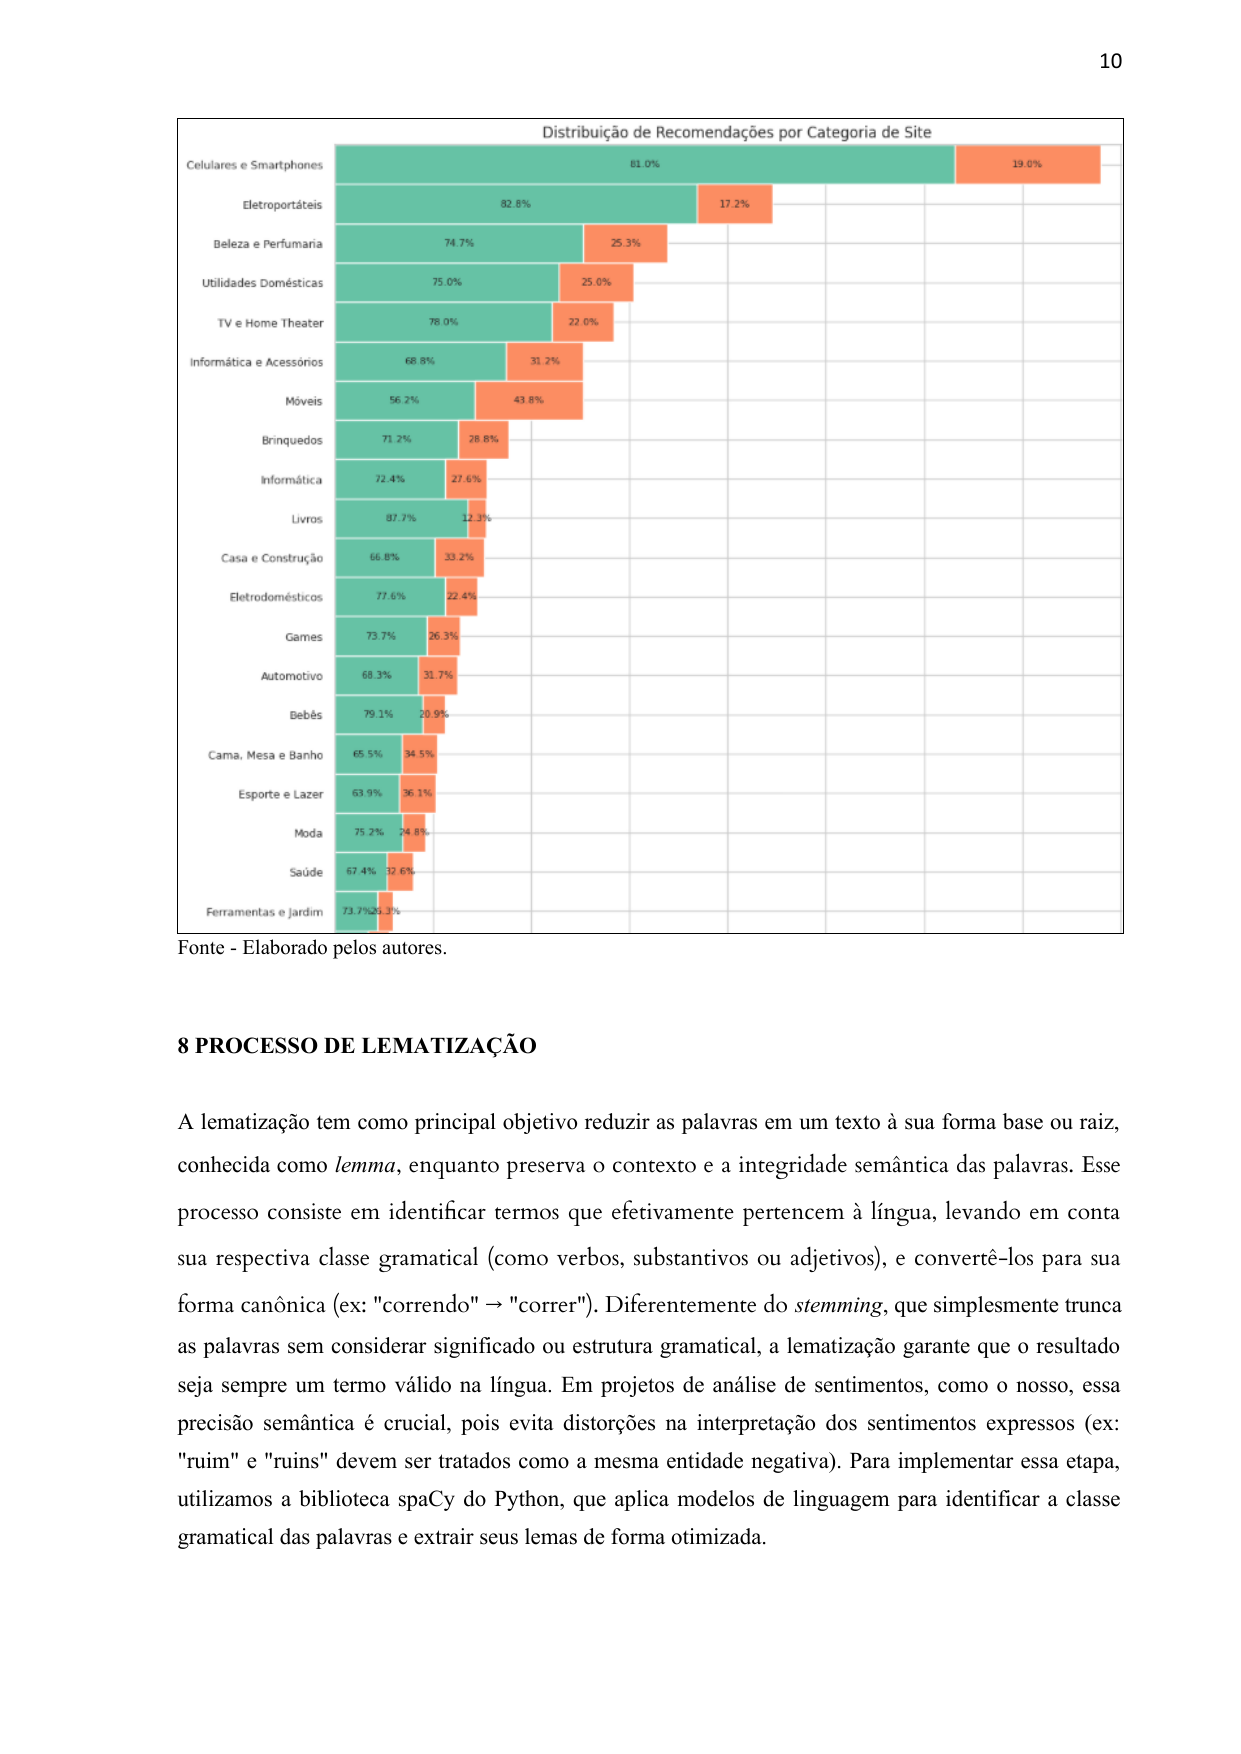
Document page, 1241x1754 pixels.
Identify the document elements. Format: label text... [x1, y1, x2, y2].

subtitle 8 PROCESSO DE LEMATIZAÇÃO [177, 1033, 1122, 1058]
text Fonte - Elaborado pelos autores. [177, 936, 1122, 959]
text A lematização tem como principal objetivo reduzir as palavras em um texto à sua forma base ou raiz, conhecida como lemma, enquanto preserva o contexto e a integridade semântica das palavras. Esse processo consiste em identificar termos que efetivamente pertencem à língua, levando em conta sua respectiva classe gramatical (como verbos, substantivos ou adjetivos), e convertê-los para sua forma canônica (ex: "correndo" → "correr"). Diferentemente do stemming, que simplesmente trunca as palavras sem considerar significado ou estrutura gramatical, a lematização garante que o resultado seja sempre um termo válido na língua. Em projetos de análise de sentimentos, como o nosso, essa precisão semântica é crucial, pois evita distorções na interpretação dos sentimentos expressos (ex: "ruim" e "ruins" devem ser tratados como a mesma entidade negativa). Para implementar essa etapa, utilizamos a biblioteca spaCy do Python, que aplica modelos de linguagem para identificar a classe gramatical das palavras e extrair seus lemas de forma otimizada. [177, 1109, 1122, 1549]
picture [178, 119, 1123, 933]
